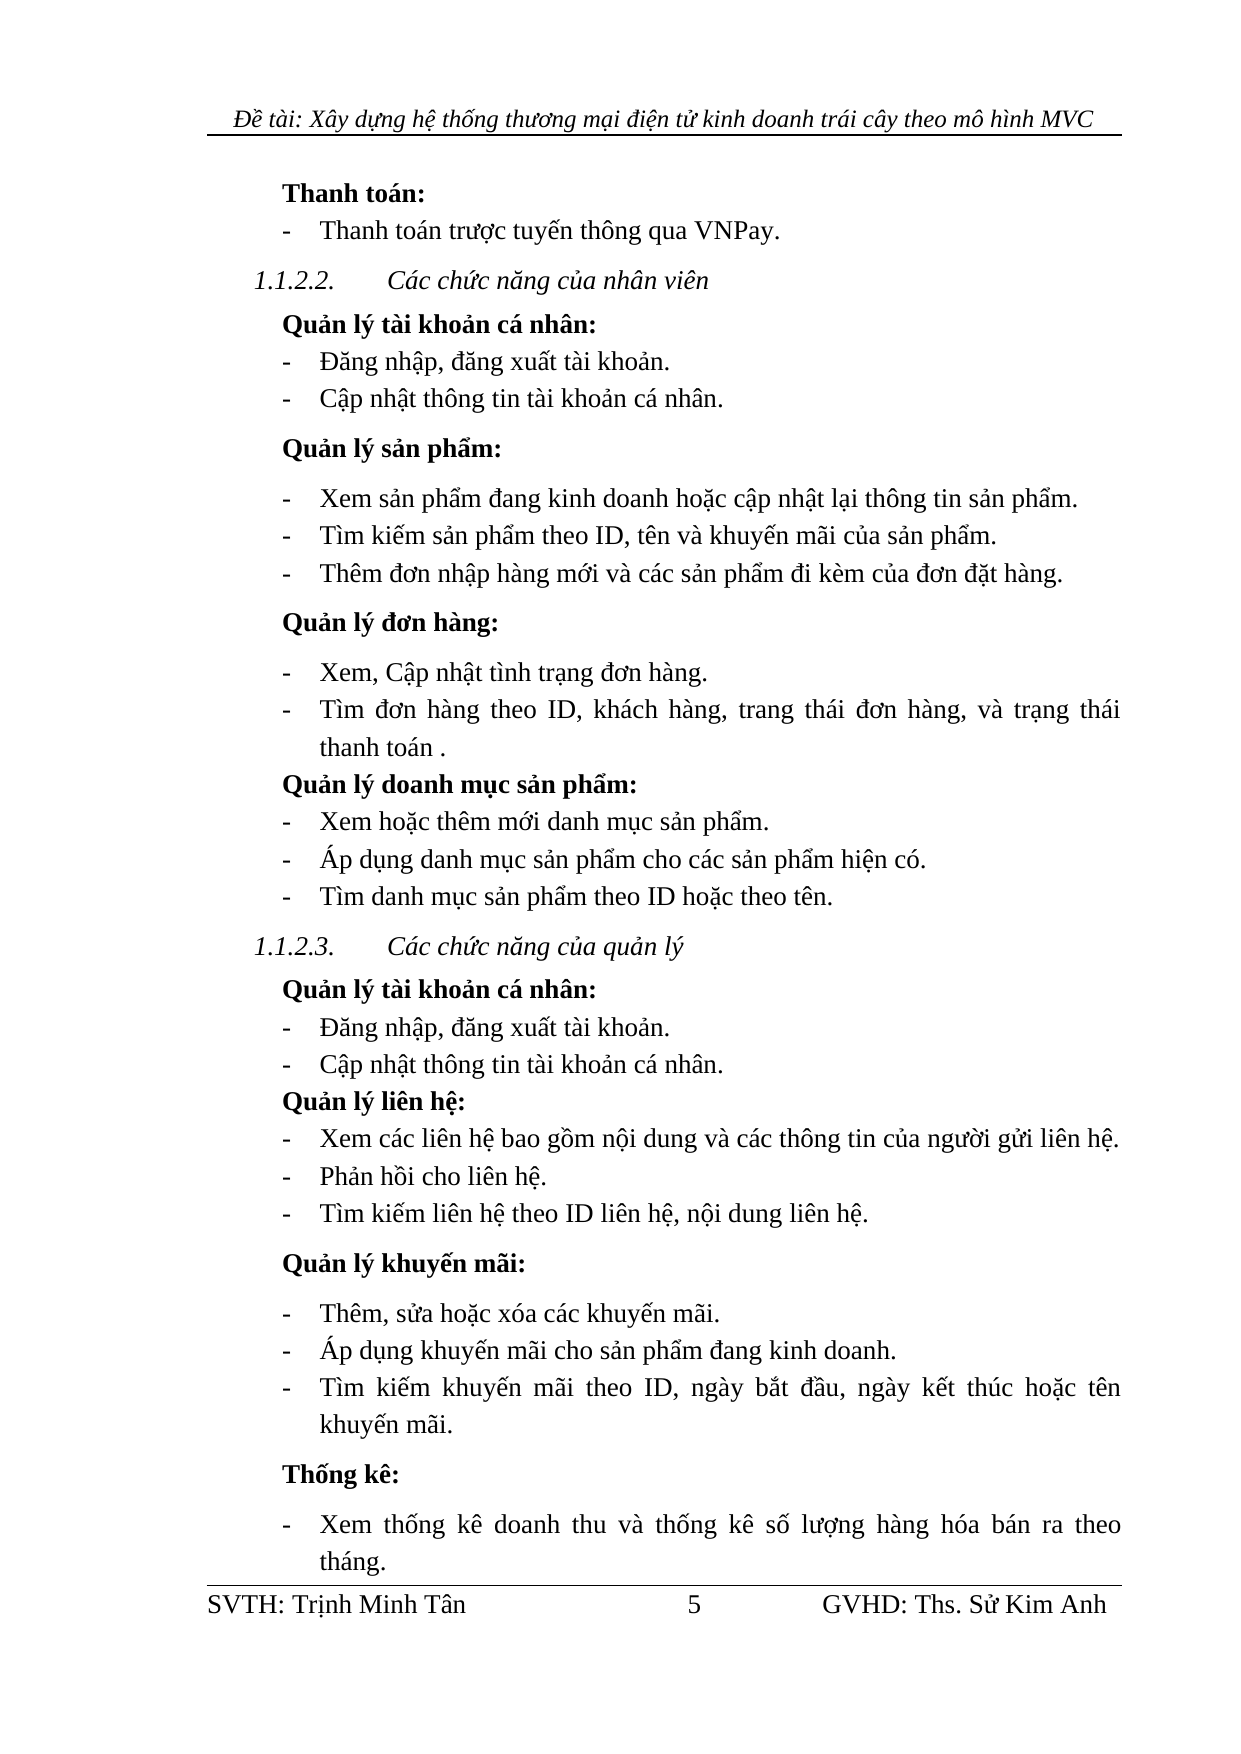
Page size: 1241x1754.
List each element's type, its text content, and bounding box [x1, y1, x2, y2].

list Phản hồi cho liên hệ. [282, 1160, 1122, 1191]
list Cập nhật thông tin tài khoản cá nhân. [282, 1048, 1122, 1079]
list Thanh toán trược tuyến thông qua VNPay. [282, 214, 1122, 246]
list Quản lý liên hệ: [282, 1085, 1122, 1116]
list Thêm, sửa hoặc xóa các khuyến mãi. [282, 1297, 1122, 1328]
list Xem các liên hệ bao gồm nội dung và các thông tin của người gửi liên hệ. [282, 1123, 1122, 1154]
list Quản lý doanh mục sản phẩm: [282, 768, 1122, 799]
list Xem thống kê doanh thu và thống kê số lượng hàng hóa bán ra theo tháng. [282, 1508, 1122, 1577]
list Tìm kiếm liên hệ theo ID liên hệ, nội dung liên hệ. [282, 1197, 1122, 1228]
list Tìm kiếm sản phẩm theo ID, tên và khuyến mãi của sản phẩm. [282, 519, 1122, 551]
text Quản lý đơn hàng: [282, 606, 1122, 638]
list Tìm danh mục sản phẩm theo ID hoặc theo tên. [282, 880, 1122, 911]
list Thanh toán: [282, 177, 1122, 208]
list Tìm đơn hàng theo ID, khách hàng, trang thái đơn hàng, và trạng thái thanh toán . [282, 693, 1122, 762]
list Áp dụng danh mục sản phẩm cho các sản phẩm hiện có. [282, 843, 1122, 874]
list Áp dụng khuyến mãi cho sản phẩm đang kinh doanh. [282, 1334, 1122, 1365]
list Cập nhật thông tin tài khoản cá nhân. [282, 382, 1122, 414]
list Thêm đơn nhập hàng mới và các sản phẩm đi kèm của đơn đặt hàng. [282, 557, 1122, 588]
text Quản lý sản phẩm: [282, 432, 1122, 463]
list Quản lý tài khoản cá nhân: [282, 308, 1122, 339]
list Đăng nhập, đăng xuất tài khoản. [282, 1011, 1122, 1042]
list Đăng nhập, đăng xuất tài khoản. [282, 345, 1122, 376]
text Thống kê: [282, 1458, 1122, 1489]
list Tìm kiếm khuyến mãi theo ID, ngày bắt đầu, ngày kết thúc hoặc tên khuyến mãi. [282, 1371, 1122, 1440]
subtitle Các chức năng của quản lý [254, 930, 1122, 961]
text Quản lý khuyến mãi: [282, 1247, 1122, 1278]
subtitle Các chức năng của nhân viên [254, 264, 1122, 295]
list Xem, Cập nhật tình trạng đơn hàng. [282, 656, 1122, 687]
list Xem hoặc thêm mới danh mục sản phẩm. [282, 805, 1122, 837]
list Quản lý tài khoản cá nhân: [282, 973, 1122, 1004]
list Xem sản phẩm đang kinh doanh hoặc cập nhật lại thông tin sản phẩm. [282, 482, 1122, 513]
